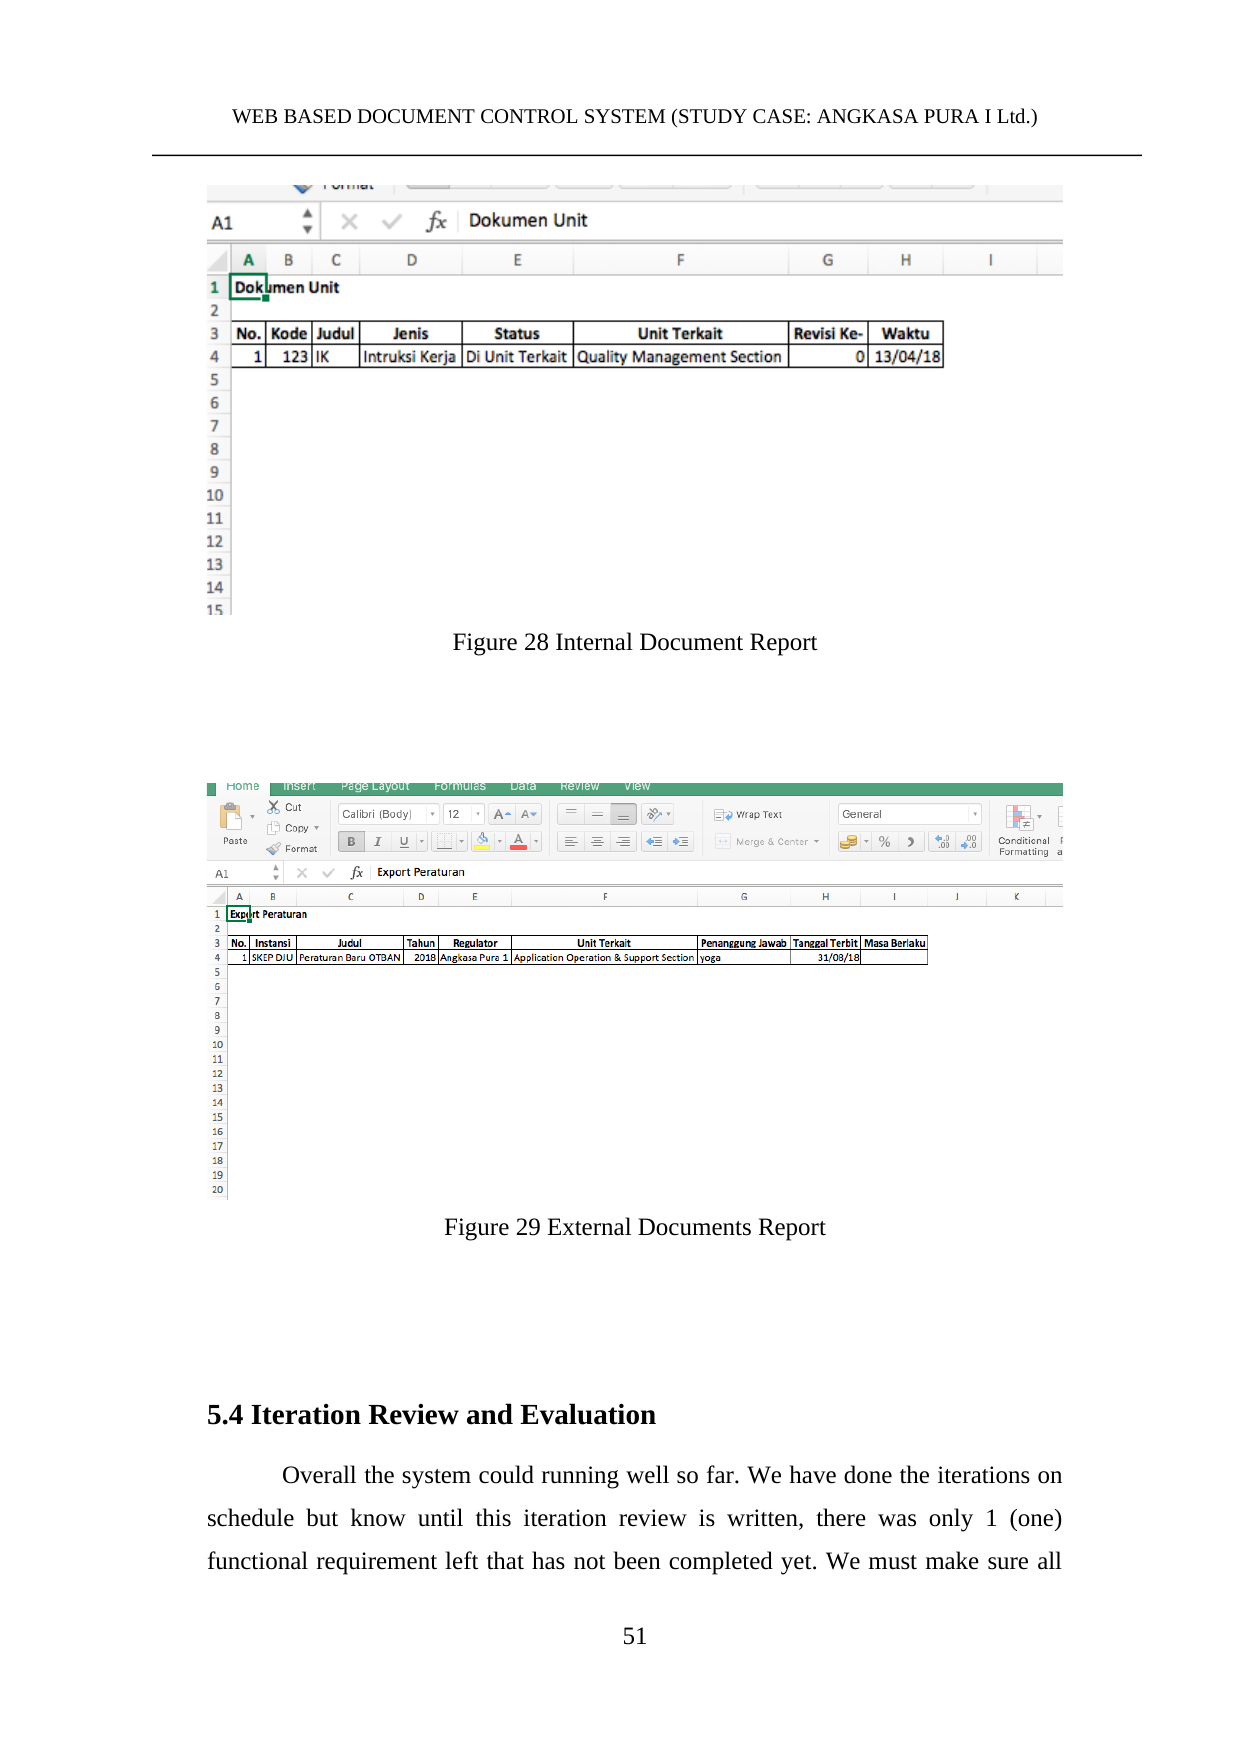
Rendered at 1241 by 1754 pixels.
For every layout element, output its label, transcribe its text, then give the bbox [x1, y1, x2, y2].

text Figure 29 External Documents Report [207, 1212, 1063, 1241]
picture [206, 783, 1063, 1200]
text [207, 1460, 1063, 1575]
subtitle 5.4 Iteration Review and Evaluation [207, 1397, 1063, 1431]
text Figure 28 Internal Document Report [207, 627, 1063, 656]
picture [206, 185, 1063, 615]
